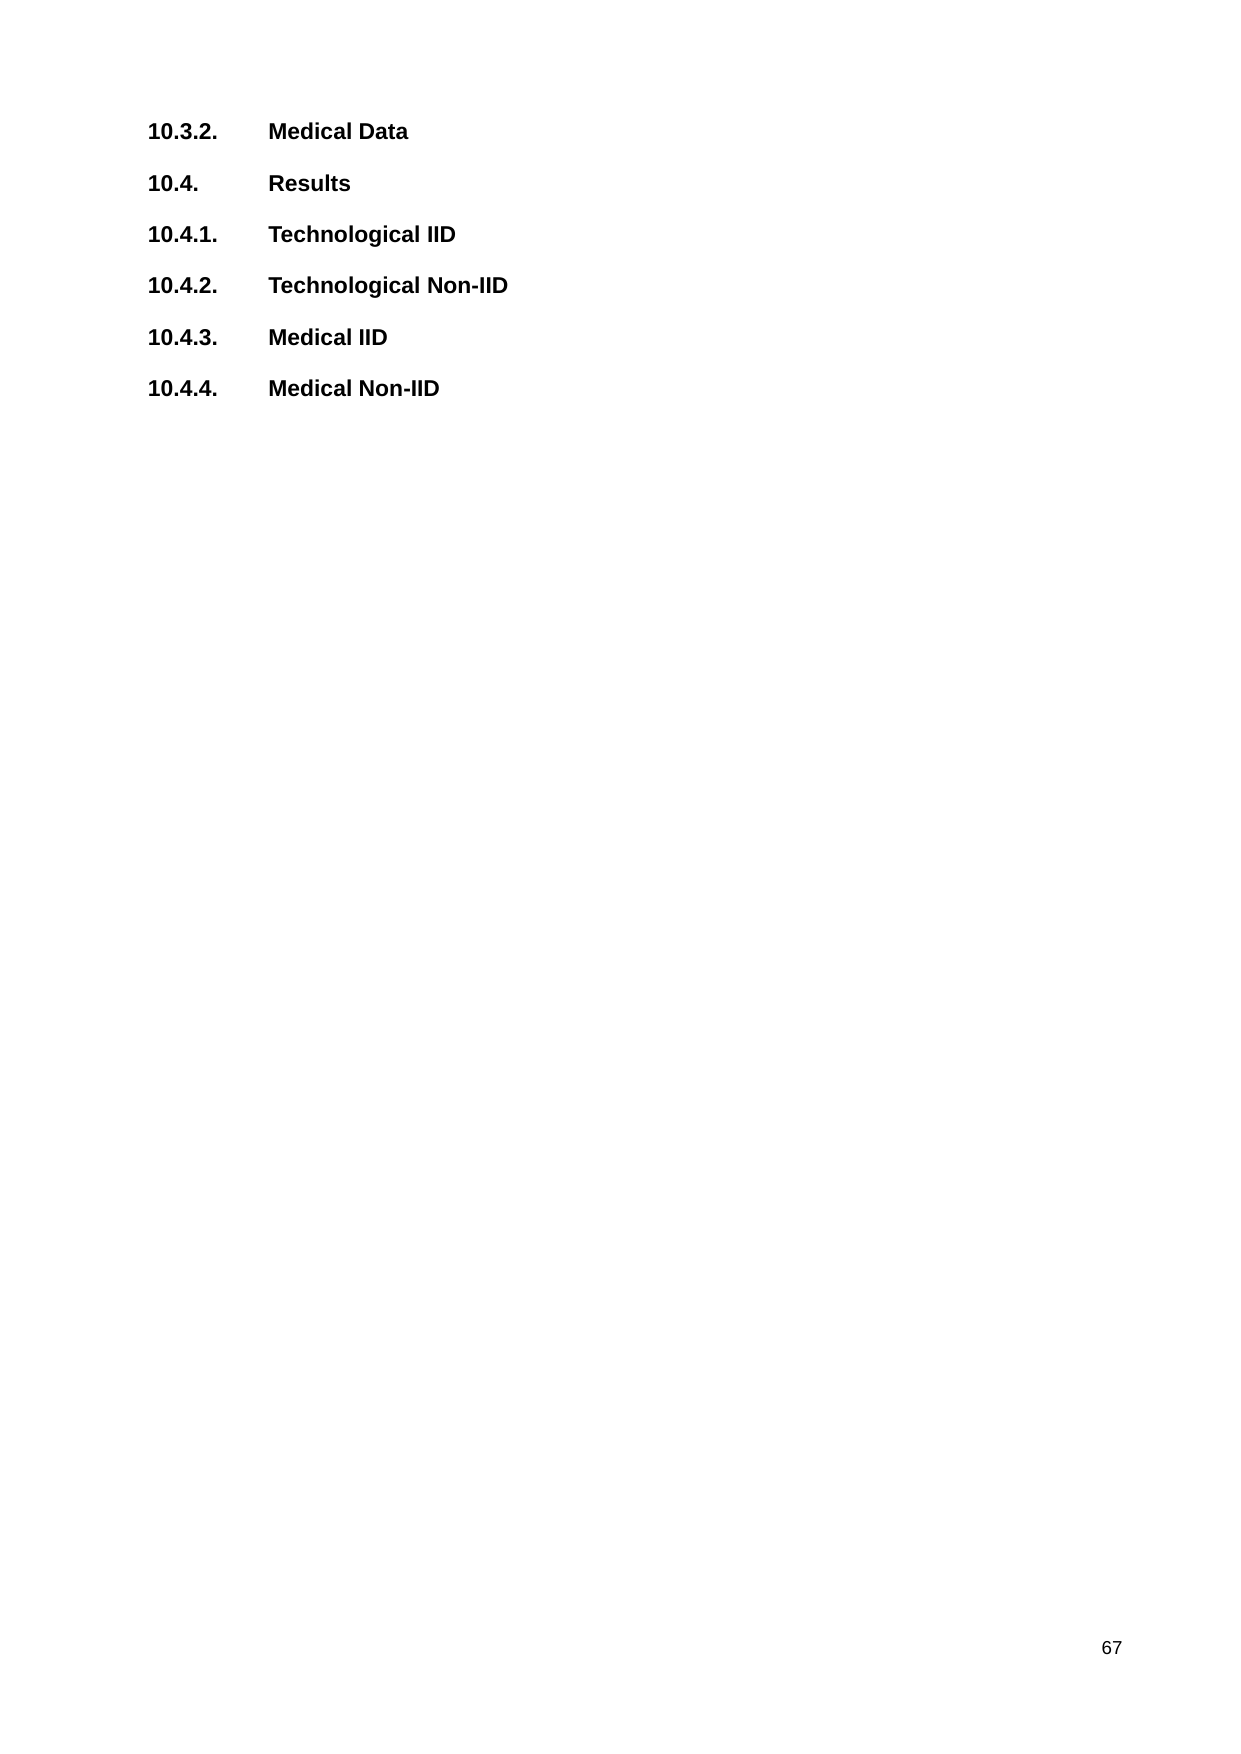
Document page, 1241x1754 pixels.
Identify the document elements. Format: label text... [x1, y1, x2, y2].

subtitle 10.3.2. Medical Data [148, 118, 1122, 144]
subtitle 10.4.3. Medical IID [148, 323, 1122, 350]
subtitle 10.4.2. Technological Non-IID [148, 272, 1122, 298]
subtitle 10.4. Results [148, 169, 1122, 196]
subtitle 10.4.4. Medical Non-IID [148, 375, 1122, 401]
subtitle 10.4.1. Technological IID [148, 221, 1122, 247]
